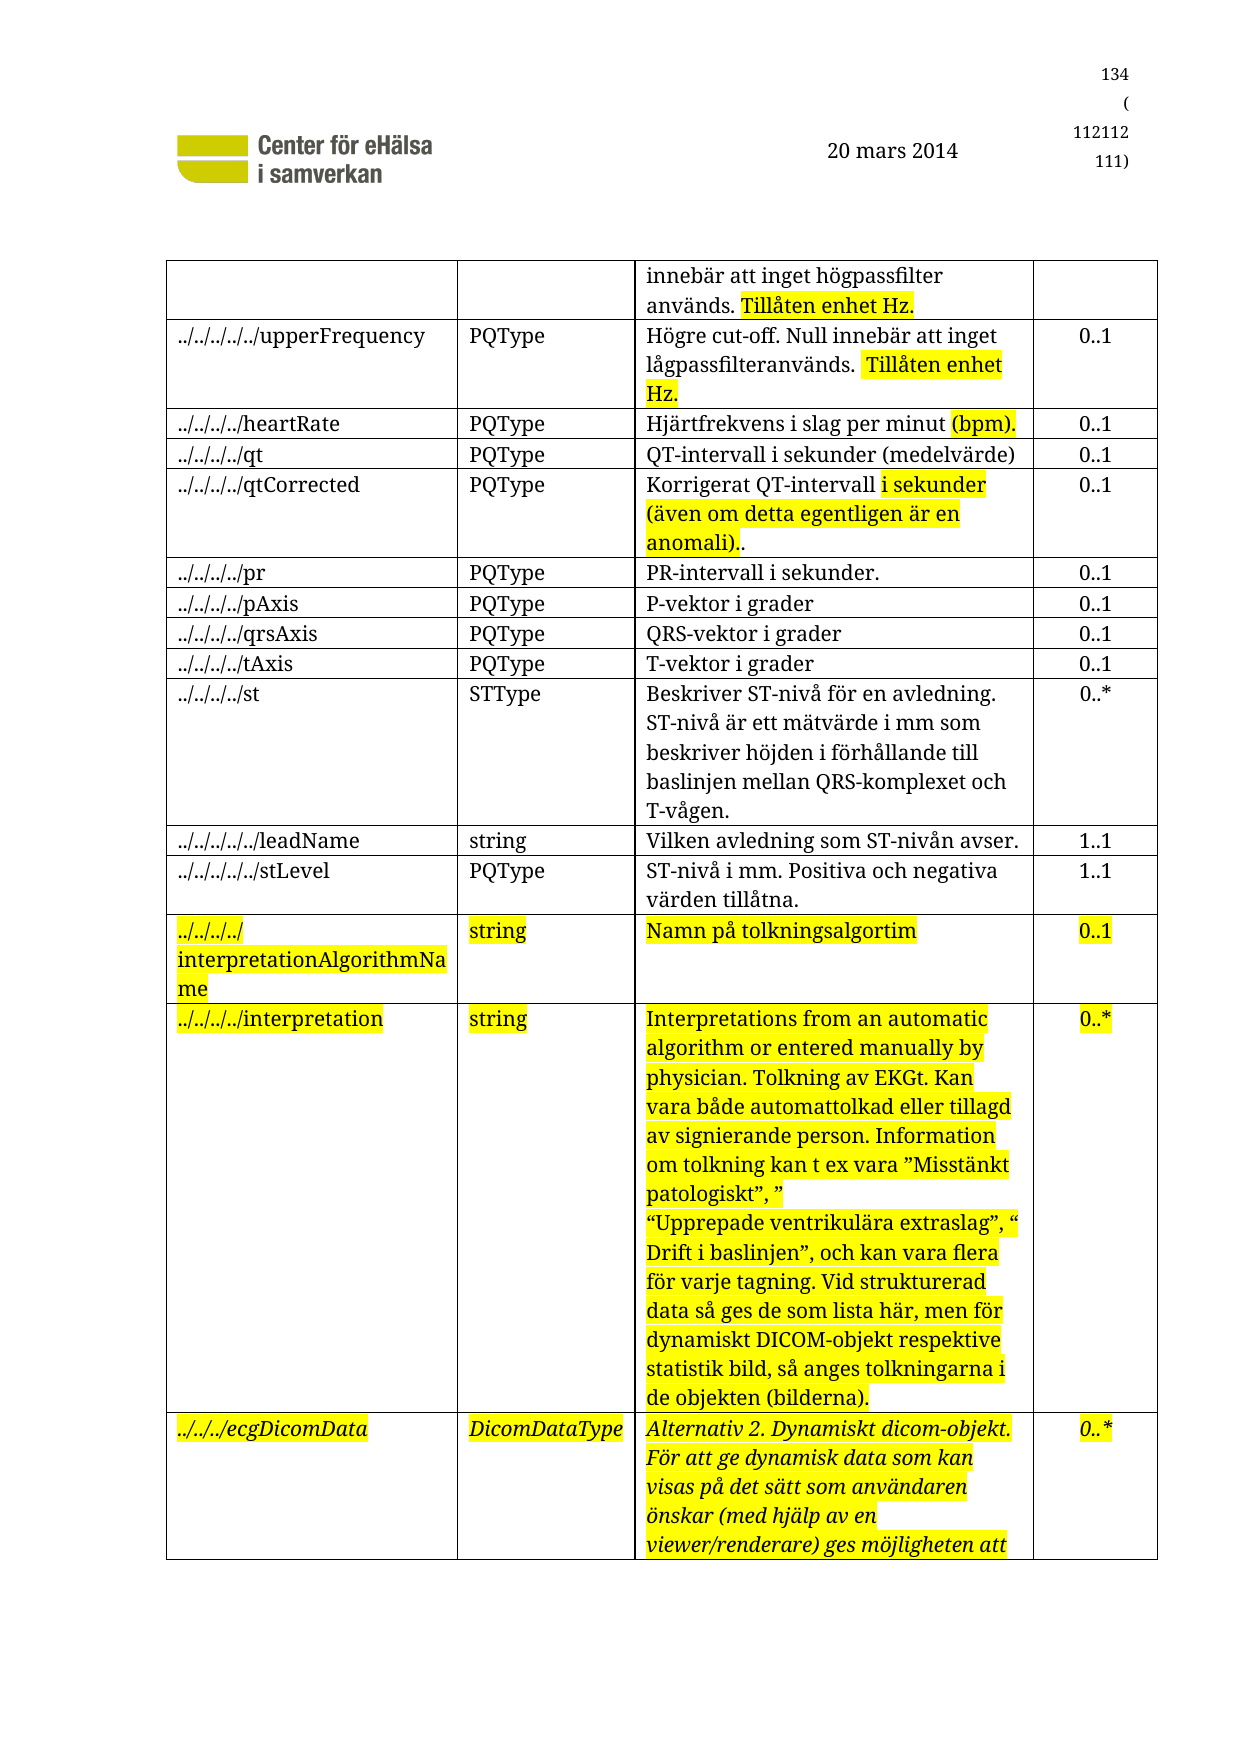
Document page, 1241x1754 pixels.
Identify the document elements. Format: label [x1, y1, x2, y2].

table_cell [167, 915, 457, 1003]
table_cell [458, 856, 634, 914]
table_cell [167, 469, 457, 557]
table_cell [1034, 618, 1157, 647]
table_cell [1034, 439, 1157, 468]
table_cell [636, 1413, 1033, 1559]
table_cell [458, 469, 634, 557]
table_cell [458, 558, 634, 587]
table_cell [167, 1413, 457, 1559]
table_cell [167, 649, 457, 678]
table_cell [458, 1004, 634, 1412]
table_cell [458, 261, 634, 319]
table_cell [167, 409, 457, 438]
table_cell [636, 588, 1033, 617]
picture [177, 135, 432, 183]
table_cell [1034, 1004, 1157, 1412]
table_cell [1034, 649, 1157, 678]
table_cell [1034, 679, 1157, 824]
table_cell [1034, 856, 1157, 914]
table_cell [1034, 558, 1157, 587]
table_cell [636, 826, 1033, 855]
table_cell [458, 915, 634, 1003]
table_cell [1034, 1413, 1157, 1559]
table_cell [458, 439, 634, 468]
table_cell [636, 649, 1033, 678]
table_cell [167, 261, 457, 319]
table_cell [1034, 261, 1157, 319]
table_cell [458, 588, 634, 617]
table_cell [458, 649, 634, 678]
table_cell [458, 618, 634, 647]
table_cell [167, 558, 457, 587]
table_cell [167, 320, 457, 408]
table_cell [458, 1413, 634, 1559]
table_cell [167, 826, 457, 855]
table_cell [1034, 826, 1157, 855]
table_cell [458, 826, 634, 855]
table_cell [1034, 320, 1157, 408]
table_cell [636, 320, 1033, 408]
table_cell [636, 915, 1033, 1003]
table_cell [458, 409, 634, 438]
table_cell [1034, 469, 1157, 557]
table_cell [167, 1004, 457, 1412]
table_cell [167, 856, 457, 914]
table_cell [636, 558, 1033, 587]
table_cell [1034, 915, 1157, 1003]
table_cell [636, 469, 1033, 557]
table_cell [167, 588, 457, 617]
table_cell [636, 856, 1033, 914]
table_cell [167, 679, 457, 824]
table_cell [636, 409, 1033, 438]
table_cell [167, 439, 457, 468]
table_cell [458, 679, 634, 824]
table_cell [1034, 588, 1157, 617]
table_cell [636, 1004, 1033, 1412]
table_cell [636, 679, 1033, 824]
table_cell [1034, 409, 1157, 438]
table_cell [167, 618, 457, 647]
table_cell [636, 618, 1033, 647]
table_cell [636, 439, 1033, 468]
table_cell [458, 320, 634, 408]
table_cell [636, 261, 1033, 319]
